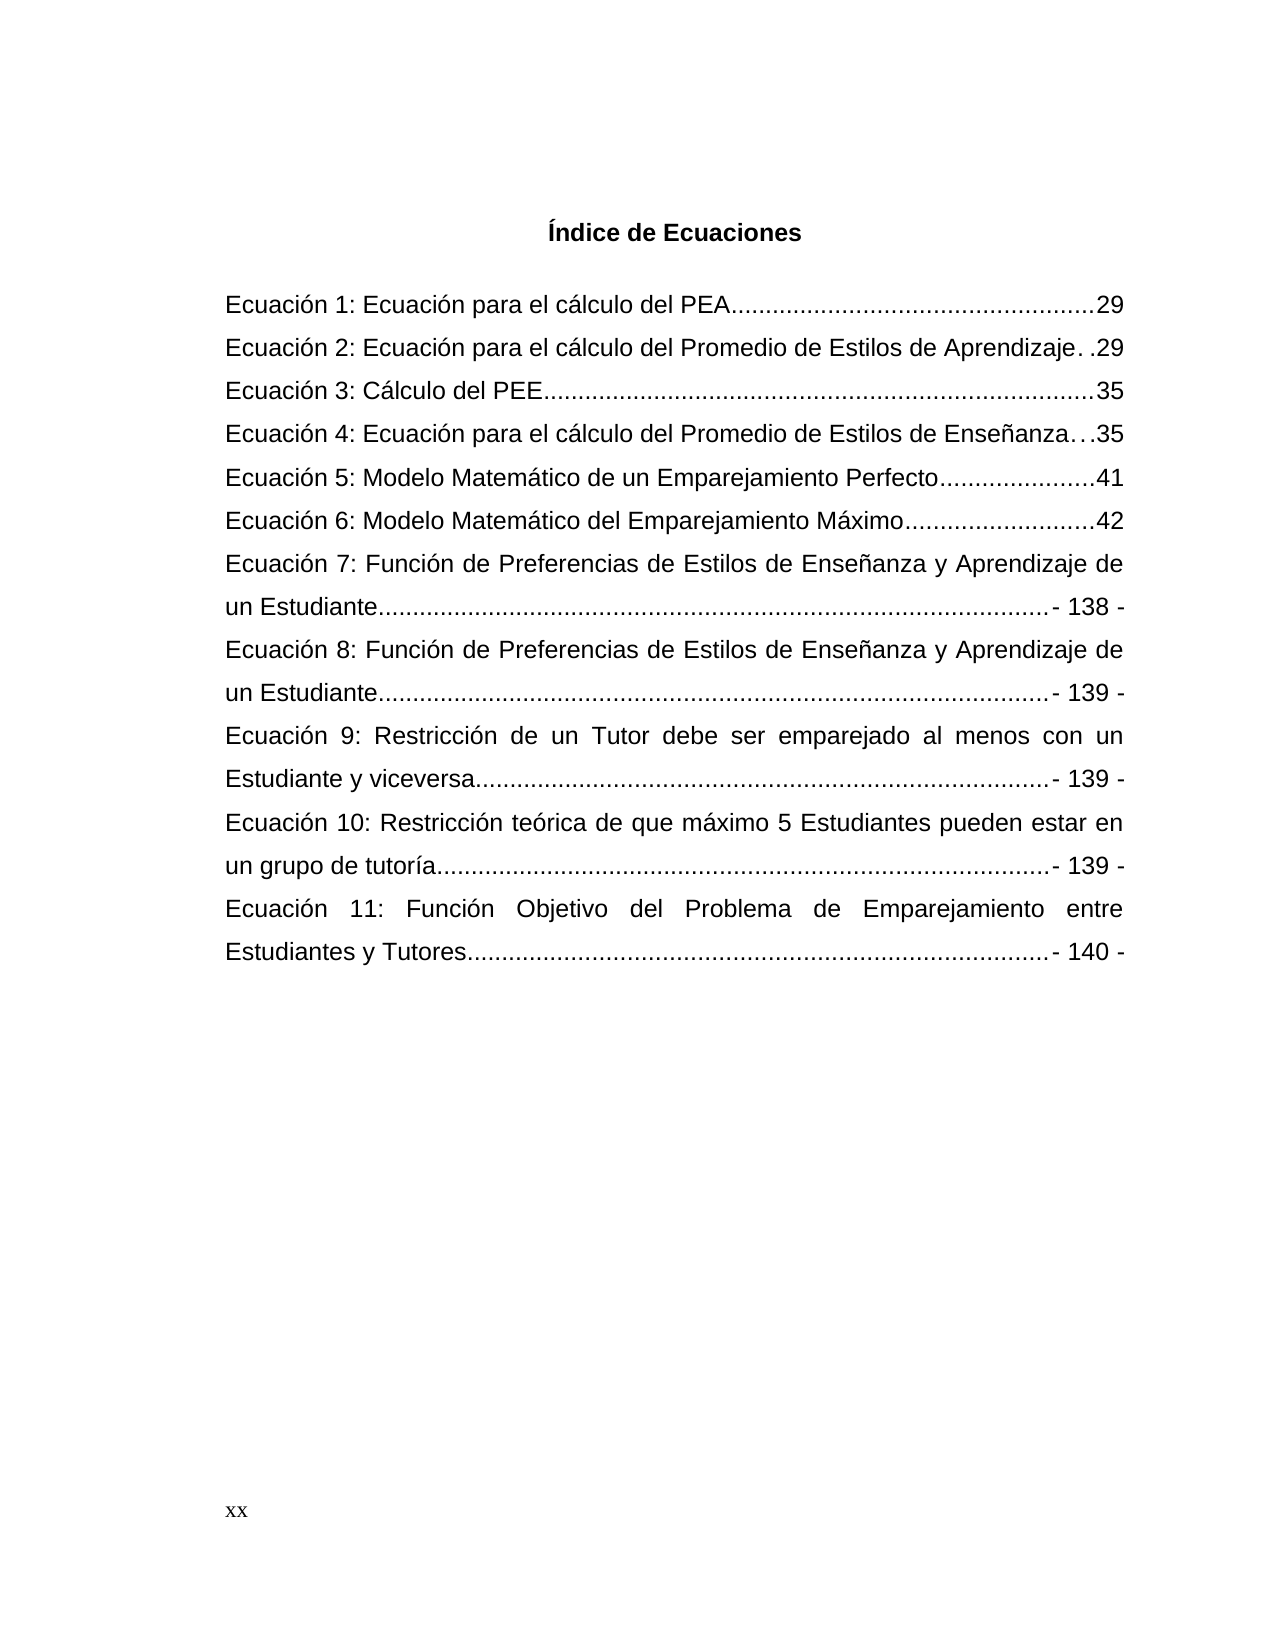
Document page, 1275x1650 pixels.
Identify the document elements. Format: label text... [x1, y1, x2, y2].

text Ecuación 9: Restricción de un Tutor debe ser emparejado al menos con un Estudiante y viceversa - 139 - [225, 721, 1125, 793]
text Ecuación 6: Modelo Matemático del Emparejamiento Máximo 42 [225, 506, 1125, 534]
text Ecuación 1: Ecuación para el cálculo del PEA 29 [225, 290, 1125, 319]
text Ecuación 2: Ecuación para el cálculo del Promedio de Estilos de Aprendizaje 29 [225, 333, 1125, 362]
text Ecuación 11: Función Objetivo del Problema de Emparejamiento entre Estudiantes y Tutores - 140 - [225, 894, 1125, 966]
text Ecuación 3: Cálculo del PEE 35 [225, 376, 1125, 405]
text Ecuación 5: Modelo Matemático de un Emparejamiento Perfecto 41 [225, 462, 1125, 491]
subtitle Índice de Ecuaciones [225, 218, 1125, 247]
text Ecuación 8: Función de Preferencias de Estilos de Enseñanza y Aprendizaje de un Estudiante - 139 - [225, 635, 1125, 707]
text Ecuación 10: Restricción teórica de que máximo 5 Estudiantes pueden estar en un grupo de tutoría - 139 - [225, 807, 1125, 879]
text Ecuación 7: Función de Preferencias de Estilos de Enseñanza y Aprendizaje de un Estudiante - 138 - [225, 549, 1125, 621]
text Ecuación 4: Ecuación para el cálculo del Promedio de Estilos de Enseñanza 35 [225, 419, 1125, 448]
